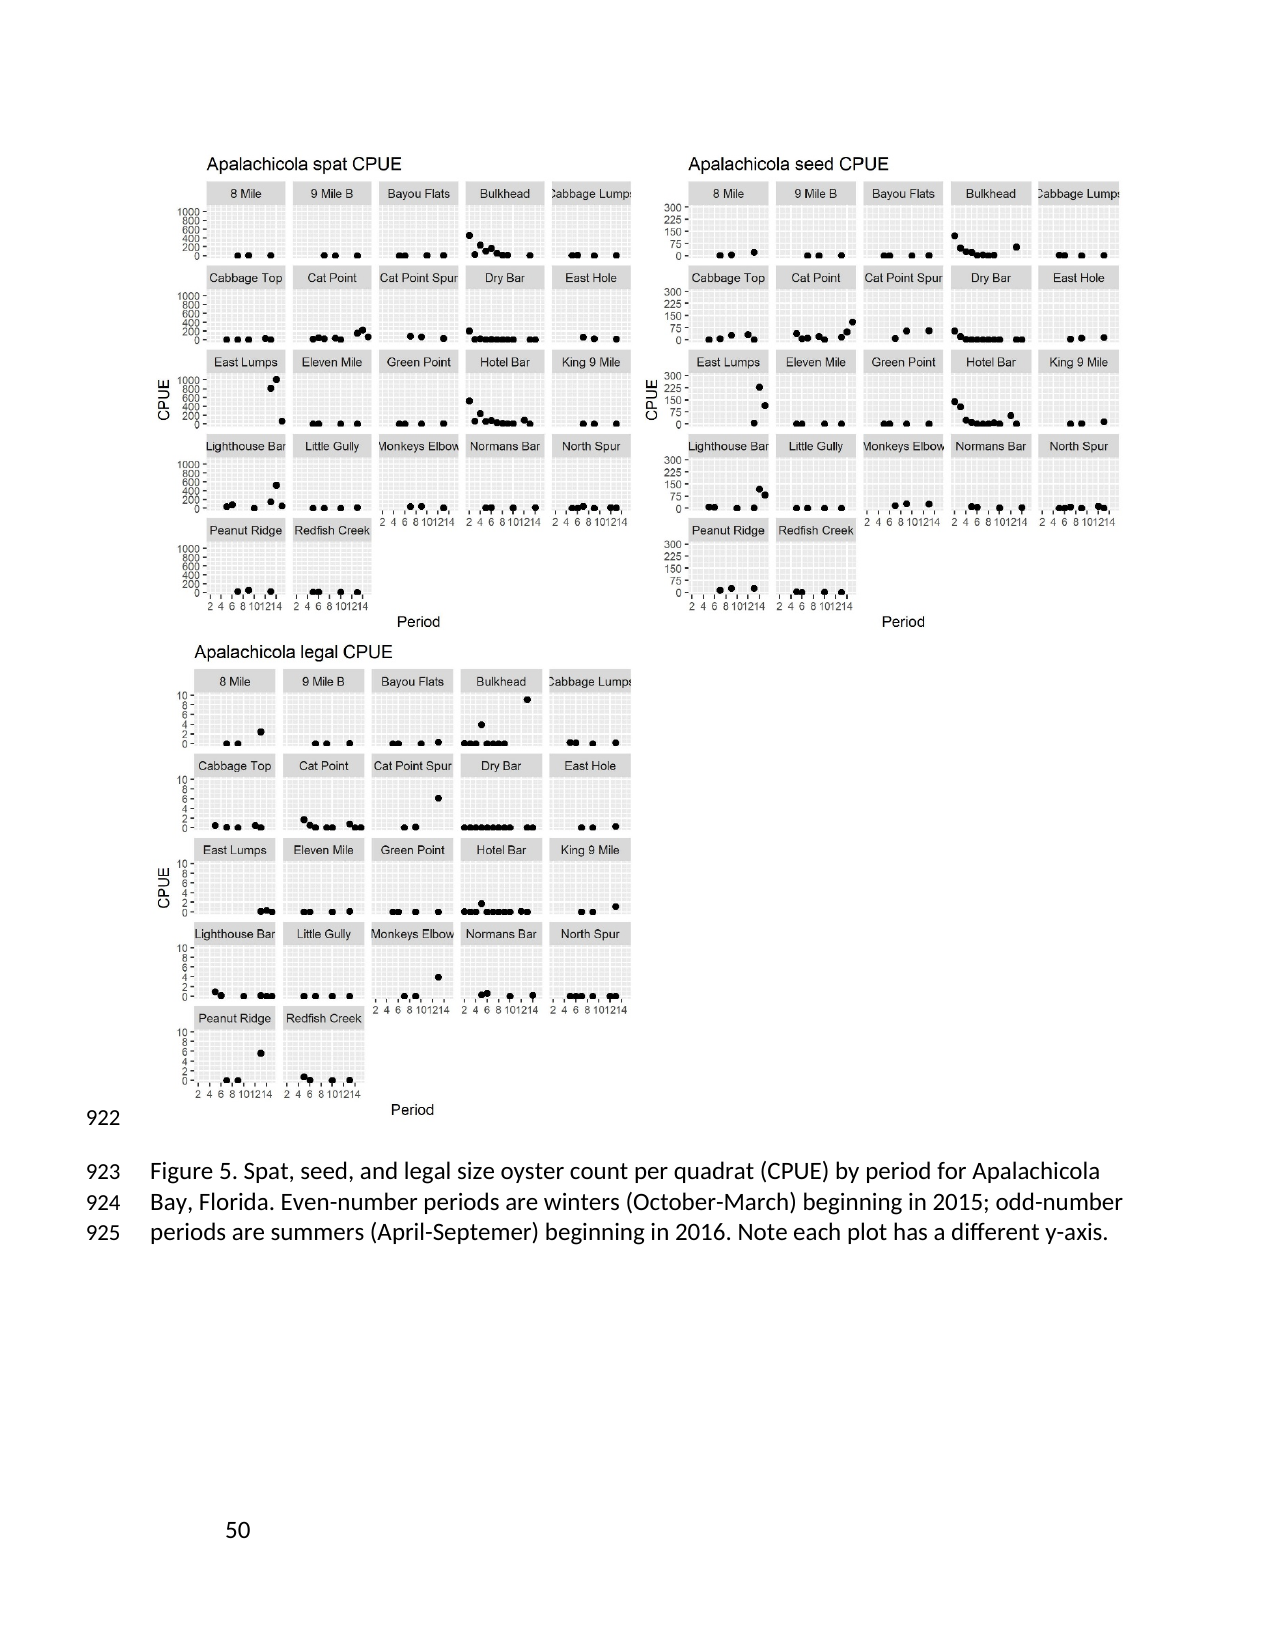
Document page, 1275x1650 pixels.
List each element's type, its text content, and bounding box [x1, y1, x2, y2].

picture [150, 150, 1125, 1125]
text Figure 5. Spat, seed, and legal size oyster count per quadrat (CPUE) by period for Apalachicola Bay, Florida. Even-number periods are winters (October-March) beginning in 2015; odd-number periods are summers (April-Septemer) beginning in 2016. Note each plot has a different y-axis. [150, 1156, 1125, 1247]
